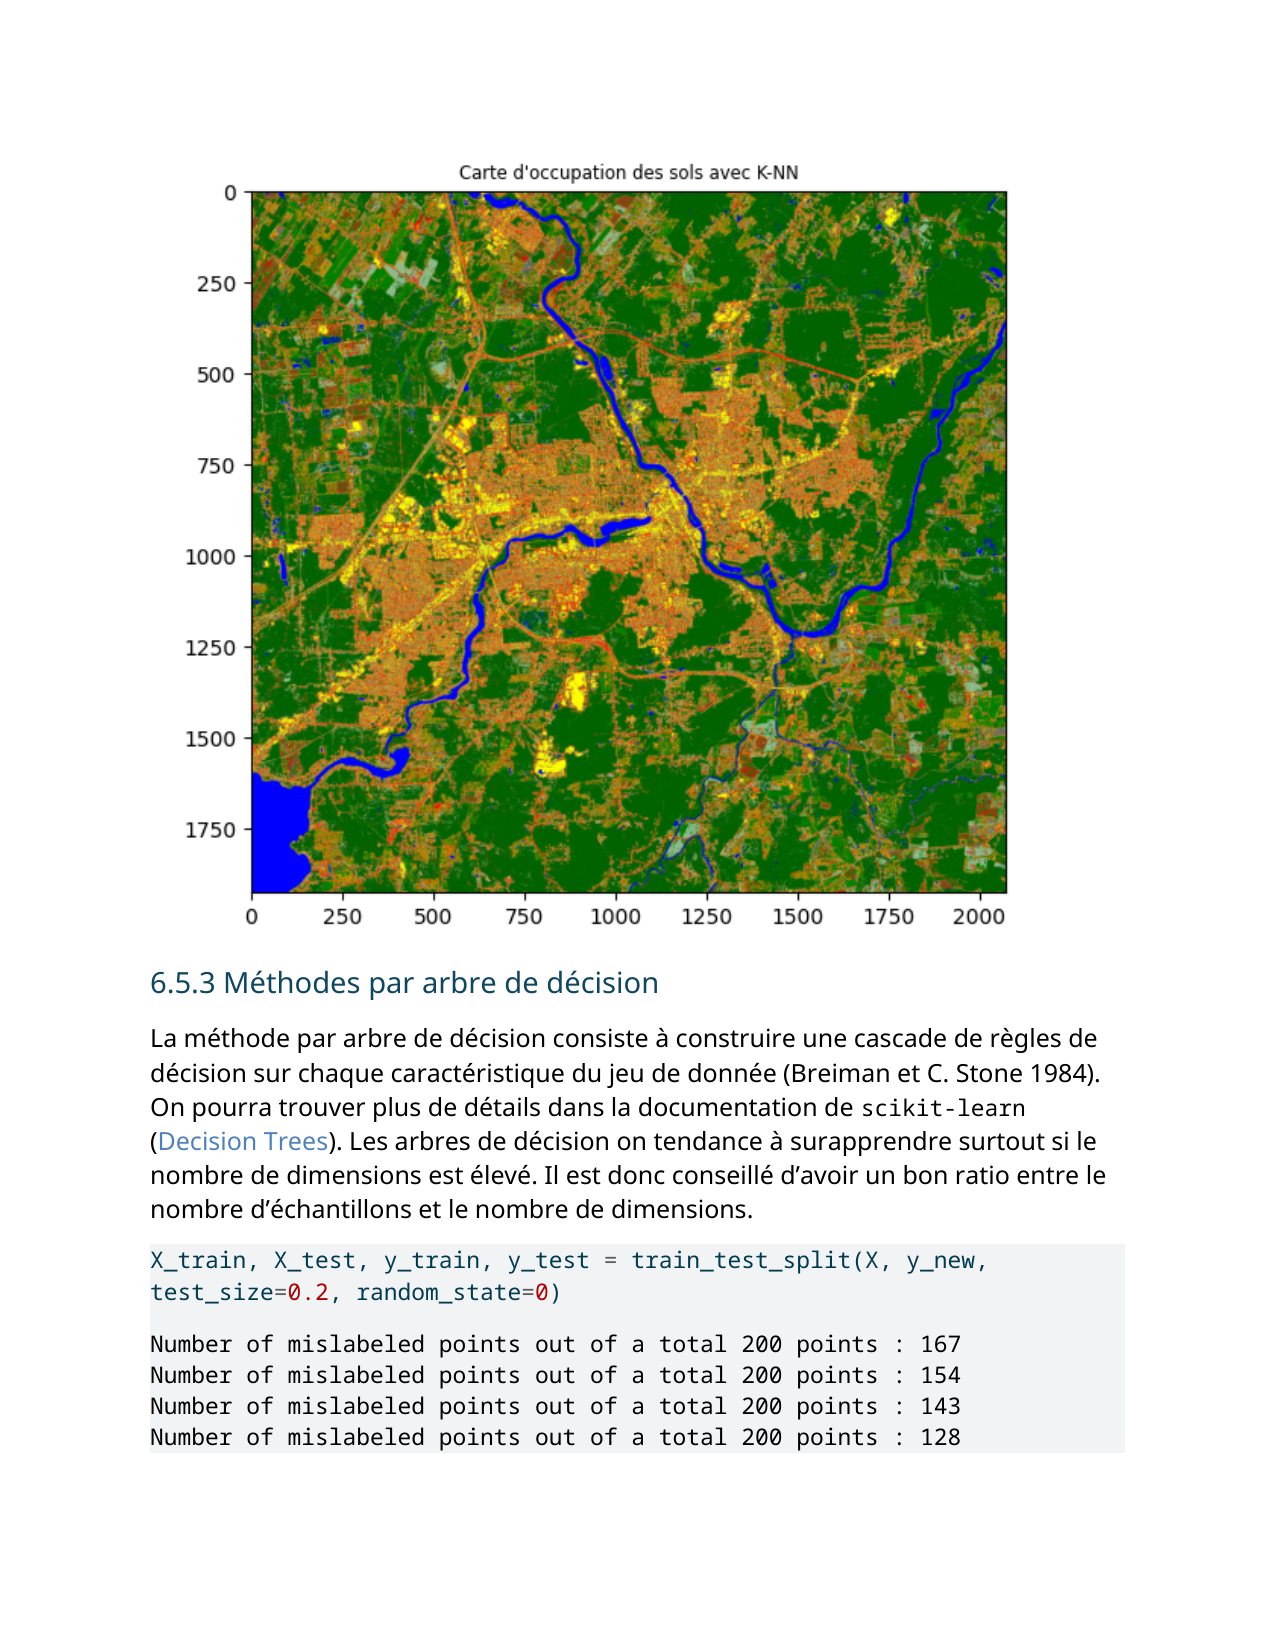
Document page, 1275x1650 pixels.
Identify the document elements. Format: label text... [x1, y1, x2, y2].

picture [168, 150, 1021, 944]
subtitle 6.5.3 Méthodes par arbre de décision [150, 963, 1125, 1002]
text La méthode par arbre de décision consiste à construire une cascade de règles de décision sur chaque caractéristique du jeu de donnée (Breiman et C. Stone 1984). On pourra trouver plus de détails dans la documentation de scikit-learn (Decision Trees). Les arbres de décision on tendance à surapprendre surtout si le nombre de dimensions est élevé. Il est donc conseillé d’avoir un bon ratio entre le nombre d’échantillons et le nombre de dimensions. [150, 1021, 1125, 1226]
text X_train, X_test, y_train, y_test = train_test_split(X, y_new, test_size=0.2, random_state=0) [562, 1244, 1125, 1307]
text Number of mislabeled points out of a total 200 points : 167 Number of mislabeled points out of a total 200 points : 154 Number of mislabeled points out of a total 200 points : 143 Number of mislabeled points out of a total 200 points : 128 [150, 1328, 1125, 1453]
